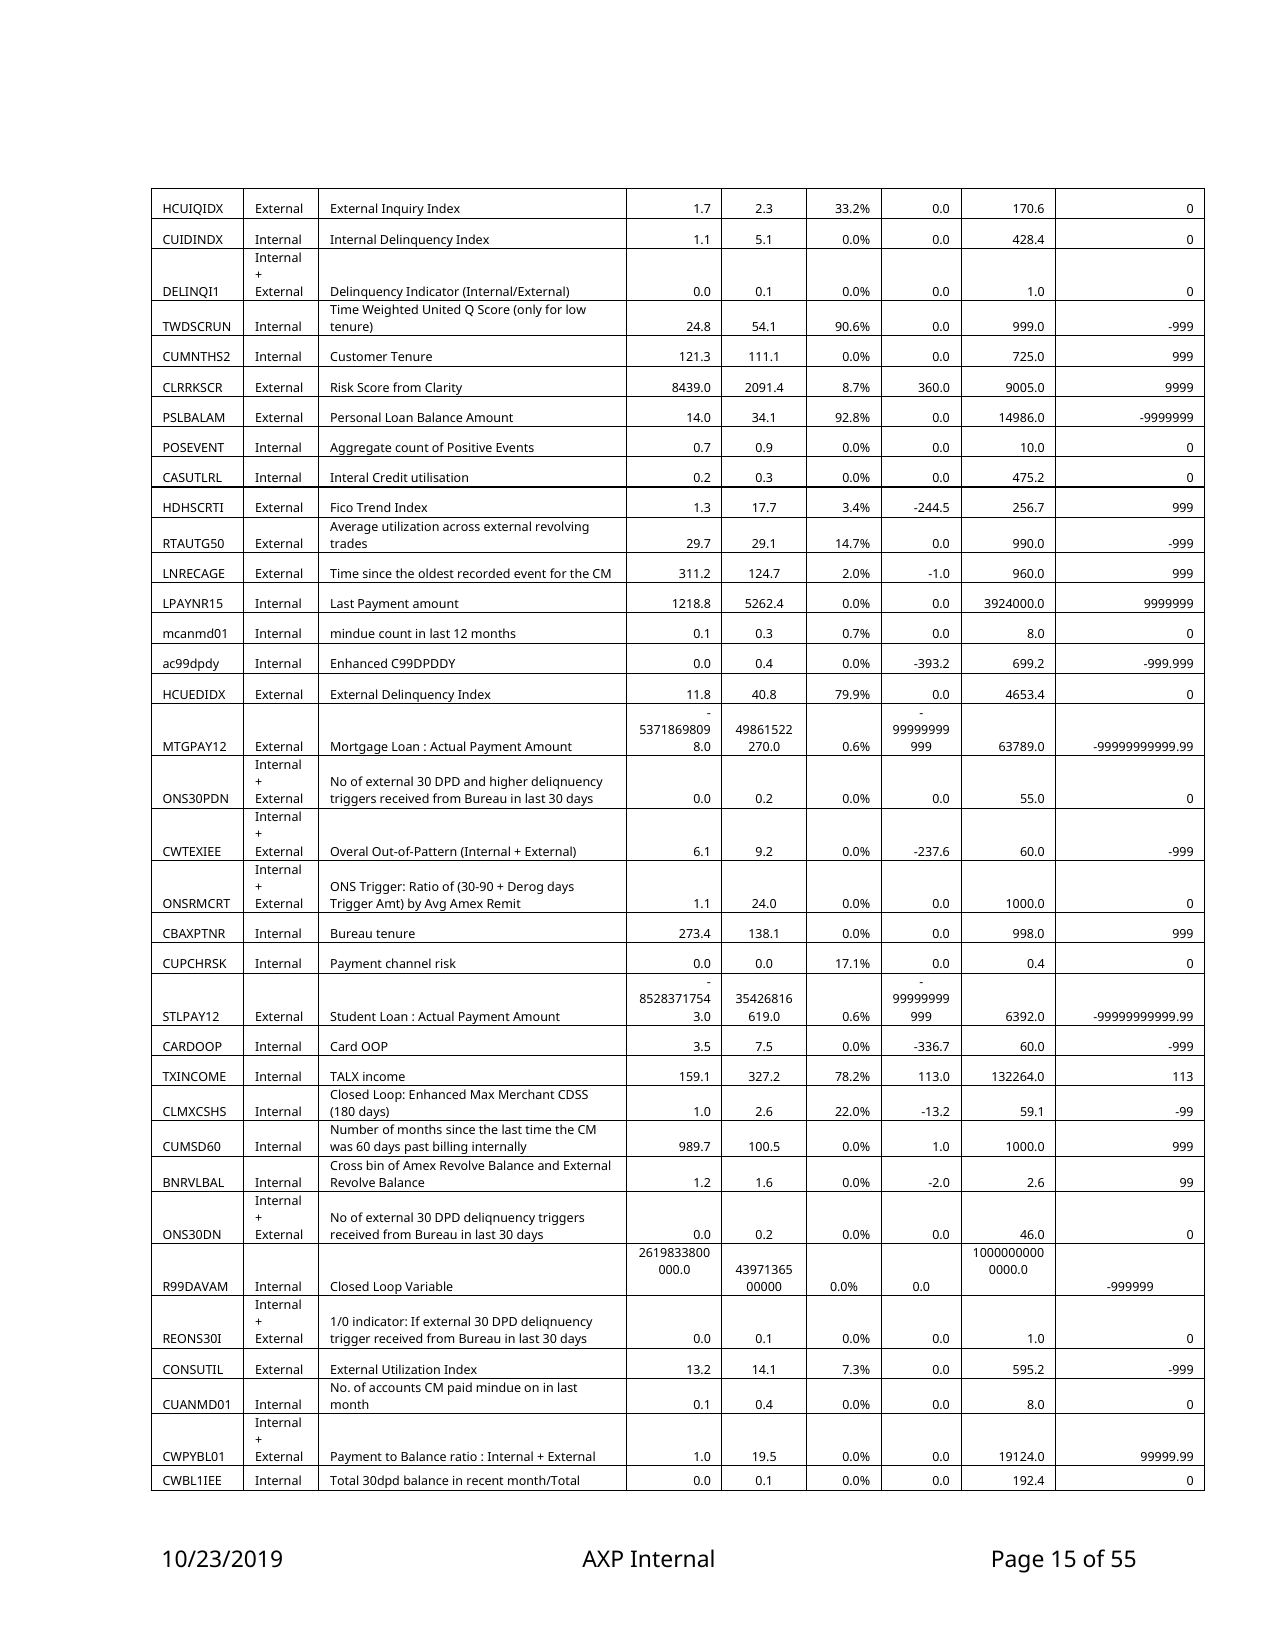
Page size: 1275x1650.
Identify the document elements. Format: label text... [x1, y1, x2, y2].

table_cell 0.0 [882, 518, 961, 552]
table_cell 2.6 [962, 1157, 1055, 1191]
table_cell 6.1 [627, 809, 721, 860]
table_cell 999.0 [962, 301, 1055, 335]
table_cell 59.1 [962, 1086, 1055, 1120]
table_cell MTGPAY12 [152, 704, 243, 755]
table_cell 33.2% [807, 189, 881, 218]
table_cell 0.0% [807, 861, 881, 912]
table_cell CWBL1IEE [152, 1466, 243, 1489]
table_cell 1000.0 [962, 861, 1055, 912]
table_cell 0.0% [807, 1379, 881, 1413]
table_cell 54.1 [722, 301, 806, 335]
table_cell External [244, 518, 318, 552]
table_cell 0 [1056, 457, 1204, 486]
table_cell ac99dpdy [152, 644, 243, 673]
table_cell Internal [244, 613, 318, 642]
table_cell 3.5 [627, 1026, 721, 1055]
table_cell 60.0 [962, 809, 1055, 860]
table_cell Card OOP [319, 1026, 626, 1055]
table_cell 0 [1056, 1466, 1204, 1489]
table_cell 0.0% [807, 457, 881, 486]
table_cell External [244, 488, 318, 517]
table_cell Payment to Balance ratio : Internal + External [319, 1414, 626, 1465]
table_cell 14986.0 [962, 397, 1055, 426]
table_cell 1.1 [627, 861, 721, 912]
table_cell 428.4 [962, 219, 1055, 248]
table_cell 9005.0 [962, 367, 1055, 396]
table_cell -1.0 [882, 553, 961, 582]
table_cell 1000.0 [962, 1121, 1055, 1156]
table_cell 0.0 [627, 1466, 721, 1489]
table_cell 2.3 [722, 189, 806, 218]
table_cell 55.0 [962, 756, 1055, 807]
table_cell Internal + External [244, 1192, 318, 1243]
table_cell 2.6 [722, 1086, 806, 1120]
table_cell TALX income [319, 1056, 626, 1085]
table_cell 0.0% [807, 809, 881, 860]
table_cell Mortgage Loan : Actual Payment Amount [319, 704, 626, 755]
table_cell PSLBALAM [152, 397, 243, 426]
table_cell 0.7 [627, 427, 721, 456]
table_cell 0.0 [882, 457, 961, 486]
table_cell External Utilization Index [319, 1349, 626, 1378]
table_cell 3924000.0 [962, 583, 1055, 612]
table_cell 0.0% [807, 644, 881, 673]
table_cell 100.5 [722, 1121, 806, 1156]
table_cell TXINCOME [152, 1056, 243, 1085]
table_cell 159.1 [627, 1056, 721, 1085]
table_cell 989.7 [627, 1121, 721, 1156]
table_cell External [244, 704, 318, 755]
table_cell DELINQI1 [152, 249, 243, 300]
table_cell 24.8 [627, 301, 721, 335]
table_cell 1.1 [627, 219, 721, 248]
table_cell 113 [1056, 1056, 1204, 1085]
table_cell 0 [1056, 756, 1204, 807]
table_cell 14.7% [807, 518, 881, 552]
table_cell 13.2 [627, 1349, 721, 1378]
table_cell CBAXPTNR [152, 913, 243, 942]
table_cell -999 [1056, 809, 1204, 860]
table_cell 0 [1056, 1192, 1204, 1243]
table_cell 1.2 [627, 1157, 721, 1191]
table_cell -99999999999 [882, 704, 961, 755]
table_cell Student Loan : Actual Payment Amount [319, 974, 626, 1025]
table_cell 0.0 [882, 427, 961, 456]
table_cell No of external 30 DPD deliqnuency triggers received from Bureau in last 30 days [319, 1192, 626, 1243]
table_cell -999 [1056, 1349, 1204, 1378]
table_cell 0.7% [807, 613, 881, 642]
table_cell 0.0 [627, 943, 721, 972]
table_cell Aggregate count of Positive Events [319, 427, 626, 456]
table_cell 19124.0 [962, 1414, 1055, 1465]
table_cell Internal [244, 1086, 318, 1120]
table_cell 360.0 [882, 367, 961, 396]
table_cell 63789.0 [962, 704, 1055, 755]
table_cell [319, 1466, 626, 1489]
table_cell STLPAY12 [152, 974, 243, 1025]
table_cell 990.0 [962, 518, 1055, 552]
table_cell R99DAVAM [152, 1244, 243, 1295]
table_cell CASUTLRL [152, 457, 243, 486]
table_cell 5.1 [722, 219, 806, 248]
table_cell Fico Trend Index [319, 488, 626, 517]
table_cell 79.9% [807, 674, 881, 703]
table_cell Delinquency Indicator (Internal/External) [319, 249, 626, 300]
table_cell 29.1 [722, 518, 806, 552]
table_cell Internal [244, 1121, 318, 1156]
table_cell 8.7% [807, 367, 881, 396]
table_cell Internal + External [244, 1414, 318, 1465]
table_cell 0.1 [722, 1466, 806, 1489]
table_cell Interal Credit utilisation [319, 457, 626, 486]
table_cell -393.2 [882, 644, 961, 673]
table_cell Internal [244, 644, 318, 673]
table_cell 5262.4 [722, 583, 806, 612]
table_cell -336.7 [882, 1026, 961, 1055]
table_cell 0 [1056, 1379, 1204, 1413]
table_cell External [244, 553, 318, 582]
table_cell 0.0% [807, 1157, 881, 1191]
table_cell 60.0 [962, 1026, 1055, 1055]
table_cell 998.0 [962, 913, 1055, 942]
table_cell 10.0 [962, 427, 1055, 456]
table_cell 1.0 [962, 1296, 1055, 1348]
table_cell 121.3 [627, 336, 721, 366]
table_cell 0.0 [882, 1244, 961, 1295]
table_cell -13.2 [882, 1086, 961, 1120]
table_cell 0.6% [807, 704, 881, 755]
table_cell POSEVENT [152, 427, 243, 456]
table_cell 0.0% [807, 219, 881, 248]
table_cell Average utilization across external revolving trades [319, 518, 626, 552]
table_cell 29.7 [627, 518, 721, 552]
table_cell 8.0 [962, 1379, 1055, 1413]
table_cell HCUIQIDX [152, 189, 243, 218]
table_cell 40.8 [722, 674, 806, 703]
table_cell 7.3% [807, 1349, 881, 1378]
table_cell 0.1 [722, 249, 806, 300]
table_cell Time Weighted United Q Score (only for low tenure) [319, 301, 626, 335]
table_cell 0.0% [807, 583, 881, 612]
table_cell 0 [1056, 943, 1204, 972]
table_cell -999999 [1056, 1244, 1204, 1295]
table_cell 311.2 [627, 553, 721, 582]
table_cell 138.1 [722, 913, 806, 942]
table_cell Internal [244, 1157, 318, 1191]
table_cell 999 [1056, 913, 1204, 942]
table_cell 0.0 [882, 1296, 961, 1348]
table_cell Risk Score from Clarity [319, 367, 626, 396]
table_cell 1218.8 [627, 583, 721, 612]
table_cell -99999999999 [882, 974, 961, 1025]
table_cell -53718698098.0 [627, 704, 721, 755]
table_cell Personal Loan Balance Amount [319, 397, 626, 426]
table_cell -9999999 [1056, 397, 1204, 426]
table_cell CLRRKSCR [152, 367, 243, 396]
table_cell Internal [244, 1056, 318, 1085]
table_cell 0.4 [962, 943, 1055, 972]
table_cell 9999999 [1056, 583, 1204, 612]
table_cell 0.0 [882, 583, 961, 612]
table_cell Internal [244, 913, 318, 942]
table_cell Overal Out-of-Pattern (Internal + External) [319, 809, 626, 860]
table_cell 0 [1056, 1296, 1204, 1348]
table_cell 0.0 [882, 1379, 961, 1413]
table_cell 24.0 [722, 861, 806, 912]
table_cell Bureau tenure [319, 913, 626, 942]
table_cell 4653.4 [962, 674, 1055, 703]
table_cell 0.0 [882, 397, 961, 426]
table_cell 960.0 [962, 553, 1055, 582]
table_cell -99999999999.99 [1056, 704, 1204, 755]
table_cell 475.2 [962, 457, 1055, 486]
table_cell 0.0 [882, 913, 961, 942]
table_cell 0.0 [882, 219, 961, 248]
table_cell Internal [244, 219, 318, 248]
table_cell Last Payment amount [319, 583, 626, 612]
table_cell 1.0 [627, 1086, 721, 1120]
table_cell External [244, 674, 318, 703]
table_cell -99999999999.99 [1056, 974, 1204, 1025]
table_cell 0.2 [627, 457, 721, 486]
table_cell CLMXCSHS [152, 1086, 243, 1120]
table_cell -999 [1056, 1026, 1204, 1055]
table_cell Internal + External [244, 1466, 318, 1489]
table_cell 999 [1056, 1121, 1204, 1156]
table_cell 0.0% [807, 336, 881, 366]
table_cell 0 [1056, 249, 1204, 300]
table_cell 6392.0 [962, 974, 1055, 1025]
table_cell 49861522270.0 [722, 704, 806, 755]
table_cell 99 [1056, 1157, 1204, 1191]
table_cell 595.2 [962, 1349, 1055, 1378]
table_cell 0 [1056, 189, 1204, 218]
table_cell 0.2 [722, 756, 806, 807]
table_cell 17.7 [722, 488, 806, 517]
table_cell 0.0 [627, 644, 721, 673]
table_cell 0.6% [807, 974, 881, 1025]
table_cell 0.0% [807, 1192, 881, 1243]
table_cell Customer Tenure [319, 336, 626, 366]
table_cell HCUEDIDX [152, 674, 243, 703]
table_cell 9.2 [722, 809, 806, 860]
table_cell CARDOOP [152, 1026, 243, 1055]
table_cell CONSUTIL [152, 1349, 243, 1378]
table_cell 0.0 [882, 674, 961, 703]
table_cell -244.5 [882, 488, 961, 517]
table_cell 2091.4 [722, 367, 806, 396]
table_cell 0.0% [807, 1414, 881, 1465]
table_cell 0 [1056, 861, 1204, 912]
table_cell Payment channel risk [319, 943, 626, 972]
table_cell 10000000000000.0 [962, 1244, 1055, 1295]
table_cell 0.3 [722, 457, 806, 486]
table_cell Internal Delinquency Index [319, 219, 626, 248]
table_cell 0.1 [627, 613, 721, 642]
table_cell 0.4 [722, 1379, 806, 1413]
table_cell 8439.0 [627, 367, 721, 396]
table_cell Internal + External [244, 861, 318, 912]
table_cell HDHSCRTI [152, 488, 243, 517]
table_cell BNRVLBAL [152, 1157, 243, 1191]
table_cell -99 [1056, 1086, 1204, 1120]
table_cell 0.0 [882, 301, 961, 335]
table_cell Internal [244, 457, 318, 486]
table_cell Internal + External [244, 756, 318, 807]
table_cell Cross bin of Amex Revolve Balance and External Revolve Balance [319, 1157, 626, 1191]
table_cell 0.0% [807, 756, 881, 807]
table_cell Enhanced C99DPDDY [319, 644, 626, 673]
table_cell 111.1 [722, 336, 806, 366]
table_cell 0.0 [627, 1296, 721, 1348]
table_cell 0.0% [807, 913, 881, 942]
table_cell 4397136500000 [722, 1244, 806, 1295]
table_cell 725.0 [962, 336, 1055, 366]
table_cell 0.0% [807, 249, 881, 300]
table_cell CUANMD01 [152, 1379, 243, 1413]
table_cell 0.0 [882, 336, 961, 366]
table_cell 0.0% [807, 1026, 881, 1055]
table_cell Internal [244, 583, 318, 612]
table_cell 132264.0 [962, 1056, 1055, 1085]
table_cell RTAUTG50 [152, 518, 243, 552]
table_cell 0.0 [882, 249, 961, 300]
table_cell 35426816619.0 [722, 974, 806, 1025]
table_cell 1.6 [722, 1157, 806, 1191]
table_cell External [244, 974, 318, 1025]
table_cell 0.0 [882, 943, 961, 972]
table_cell 0.9 [722, 427, 806, 456]
table_cell 1.7 [627, 189, 721, 218]
table_cell CUMSD60 [152, 1121, 243, 1156]
table_cell REONS30I [152, 1296, 243, 1348]
table_cell 0.0 [882, 189, 961, 218]
table_cell ONSRMCRT [152, 861, 243, 912]
table_cell 0.1 [627, 1379, 721, 1413]
table_cell 327.2 [722, 1056, 806, 1085]
table_cell 0.0% [807, 1121, 881, 1156]
table_cell Closed Loop: Enhanced Max Merchant CDSS (180 days) [319, 1086, 626, 1120]
table_cell No. of accounts CM paid mindue on in last month [319, 1379, 626, 1413]
table_cell External Delinquency Index [319, 674, 626, 703]
table_cell 2.0% [807, 553, 881, 582]
table_cell Internal [244, 301, 318, 335]
table_cell 0.0 [627, 1192, 721, 1243]
table_cell Internal + External [244, 809, 318, 860]
table_cell 92.8% [807, 397, 881, 426]
table_cell Time since the oldest recorded event for the CM [319, 553, 626, 582]
table_cell 2619833800000.0 [627, 1244, 721, 1295]
table_cell 999 [1056, 553, 1204, 582]
table_cell LPAYNR15 [152, 583, 243, 612]
table_cell 1.0 [962, 249, 1055, 300]
table_cell Internal [244, 943, 318, 972]
table_cell -999.999 [1056, 644, 1204, 673]
table_cell -2.0 [882, 1157, 961, 1191]
table_cell 17.1% [807, 943, 881, 972]
table_cell 11.8 [627, 674, 721, 703]
table_cell 0.0 [882, 1192, 961, 1243]
table_cell External [244, 1349, 318, 1378]
table_cell 0.0 [882, 861, 961, 912]
table_cell ONS30DN [152, 1192, 243, 1243]
table_cell External [244, 397, 318, 426]
table_cell No of external 30 DPD and higher deliqnuency triggers received from Bureau in last 30 days [319, 756, 626, 807]
table_cell 0.0% [807, 427, 881, 456]
table_cell Internal + External [244, 249, 318, 300]
table_cell 0 [1056, 613, 1204, 642]
table_cell Internal [244, 1244, 318, 1295]
table_cell 90.6% [807, 301, 881, 335]
table_cell -999 [1056, 518, 1204, 552]
table_cell 0 [1056, 219, 1204, 248]
table_cell 8.0 [962, 613, 1055, 642]
table_cell 0.1 [722, 1296, 806, 1348]
table_cell 113.0 [882, 1056, 961, 1085]
table_cell LNRECAGE [152, 553, 243, 582]
table_cell CWTEXIEE [152, 809, 243, 860]
table_cell 0 [1056, 674, 1204, 703]
table_cell TWDSCRUN [152, 301, 243, 335]
table_cell mcanmd01 [152, 613, 243, 642]
table_cell 34.1 [722, 397, 806, 426]
table_cell 0.0% [807, 1296, 881, 1348]
table_cell External [244, 367, 318, 396]
table_cell Closed Loop Variable [319, 1244, 626, 1295]
table_cell Internal [244, 427, 318, 456]
table_cell mindue count in last 12 months [319, 613, 626, 642]
table_cell 0.0 [627, 249, 721, 300]
table_cell CUIDINDX [152, 219, 243, 248]
table_cell 273.4 [627, 913, 721, 942]
table_cell 192.4 [962, 1466, 1055, 1489]
table_cell External [244, 189, 318, 218]
table_cell 3.4% [807, 488, 881, 517]
table_cell 0.0 [882, 613, 961, 642]
table_cell ONS Trigger: Ratio of (30-90 + Derog days Trigger Amt) by Avg Amex Remit [319, 861, 626, 912]
table_cell CUMNTHS2 [152, 336, 243, 366]
table_cell 14.1 [722, 1349, 806, 1378]
table_cell 999 [1056, 336, 1204, 366]
table_cell 1.0 [882, 1121, 961, 1156]
table_cell 0.0 [882, 1349, 961, 1378]
table_cell 124.7 [722, 553, 806, 582]
table_cell 1/0 indicator: If external 30 DPD deliqnuency trigger received from Bureau in last 30 days [319, 1296, 626, 1348]
table_cell -999 [1056, 301, 1204, 335]
table_cell 0.2 [722, 1192, 806, 1243]
table_cell 19.5 [722, 1414, 806, 1465]
table_cell External Inquiry Index [319, 189, 626, 218]
table_cell -237.6 [882, 809, 961, 860]
table_cell Number of months since the last time the CM was 60 days past billing internally [319, 1121, 626, 1156]
table_cell 22.0% [807, 1086, 881, 1120]
table_cell 1.3 [627, 488, 721, 517]
table_cell 46.0 [962, 1192, 1055, 1243]
table_cell 1.0 [627, 1414, 721, 1465]
table_cell 7.5 [722, 1026, 806, 1055]
table_cell CWPYBL01 [152, 1414, 243, 1465]
table_cell Internal [244, 336, 318, 366]
table_cell 14.0 [627, 397, 721, 426]
table_cell 0.0 [882, 1466, 961, 1489]
table_cell CUPCHRSK [152, 943, 243, 972]
table_cell 9999 [1056, 367, 1204, 396]
table_cell Internal [244, 1379, 318, 1413]
table_cell 0.0 [627, 756, 721, 807]
table_cell 99999.99 [1056, 1414, 1204, 1465]
table_cell 0.0% [807, 1466, 881, 1489]
table_cell ONS30PDN [152, 756, 243, 807]
table_cell 0.3 [722, 613, 806, 642]
table_cell 699.2 [962, 644, 1055, 673]
table_cell 0.4 [722, 644, 806, 673]
table_cell 0.0 [882, 1414, 961, 1465]
table_cell Internal + External [244, 1296, 318, 1348]
table_cell 0.0 [722, 943, 806, 972]
table_cell 0.0 [882, 756, 961, 807]
table_cell 170.6 [962, 189, 1055, 218]
table_cell 256.7 [962, 488, 1055, 517]
table_cell -85283717543.0 [627, 974, 721, 1025]
table_cell Internal [244, 1026, 318, 1055]
table_cell 0.0% [807, 1244, 881, 1295]
table_cell 78.2% [807, 1056, 881, 1085]
table_cell 0 [1056, 427, 1204, 456]
table_cell 999 [1056, 488, 1204, 517]
